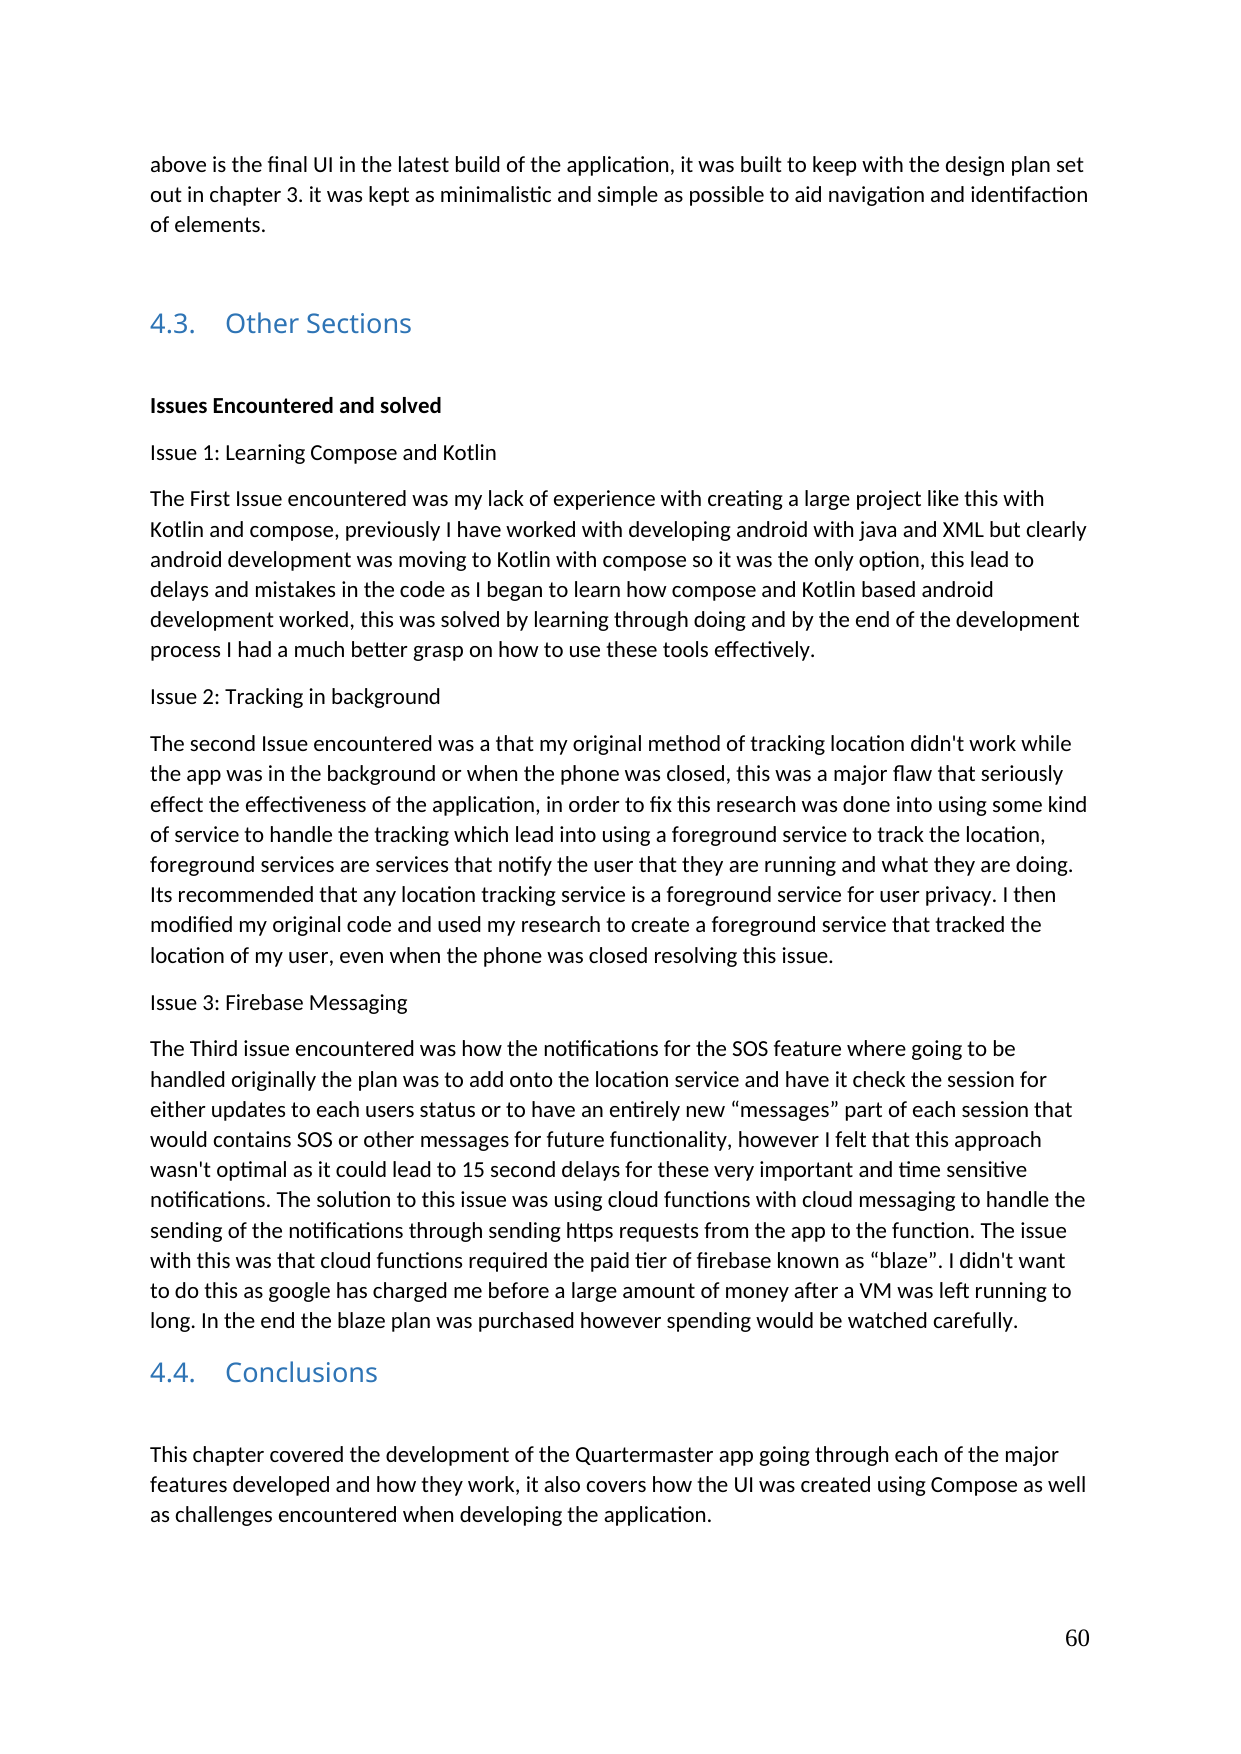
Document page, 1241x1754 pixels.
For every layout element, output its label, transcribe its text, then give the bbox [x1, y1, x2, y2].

text The second Issue encountered was a that my original method of tracking location didn't work while the app was in the background or when the phone was closed, this was a major flaw that seriously effect the effectiveness of the application, in order to fix this research was done into using some kind of service to handle the tracking which lead into using a foreground service to track the location, foreground services are services that notify the user that they are running and what they are doing. Its recommended that any location tracking service is a foreground service for user privacy. I then modified my original code and used my research to create a foreground service that tracked the location of my user, even when the phone was closed resolving this issue. [150, 729, 1090, 969]
text Issue 3: Firebase Messaging [150, 988, 1090, 1016]
text This chapter covered the development of the Quartermaster app going through each of the major features developed and how they work, it also covers how the UI was created using Compose as well as challenges encountered when developing the application. [150, 1440, 1090, 1528]
subtitle 4.4. Conclusions [150, 1353, 1090, 1390]
text Issue 2: Tracking in background [150, 682, 1090, 711]
subtitle 4.3. Other Sections [150, 304, 1090, 341]
text The Third issue encountered was how the notifications for the SOS feature where going to be handled originally the plan was to add onto the location service and have it check the session for either updates to each users status or to have an entirely new “messages” part of each session that would contains SOS or other messages for future functionality, however I felt that this approach wasn't optimal as it could lead to 15 second delays for these very important and time sensitive notifications. The solution to this issue was using cloud functions with cloud messaging to handle the sending of the notifications through sending https requests from the app to the function. The issue with this was that cloud functions required the paid tier of firebase known as “blaze”. I didn't want to do this as google has charged me before a large amount of money after a VM was left running to long. In the end the blaze plan was purchased however spending would be watched carefully. [150, 1034, 1090, 1334]
text The First Issue encountered was my lack of experience with creating a large project like this with Kotlin and compose, previously I have worked with developing android with java and XML but clearly android development was moving to Kotlin with compose so it was the only option, this lead to delays and mistakes in the code as I began to learn how compose and Kotlin based android development worked, this was solved by learning through doing and by the end of the development process I had a much better grasp on how to use these tools effectively. [150, 484, 1090, 664]
text Issue 1: Learning Compose and Kotlin [150, 438, 1090, 466]
text above is the final UI in the latest build of the application, it was built to keep with the design plan set out in chapter 3. it was kept as minimalistic and simple as possible to aid navigation and identifaction of elements. [150, 150, 1090, 238]
text Issues Encountered and solved [150, 391, 1090, 419]
